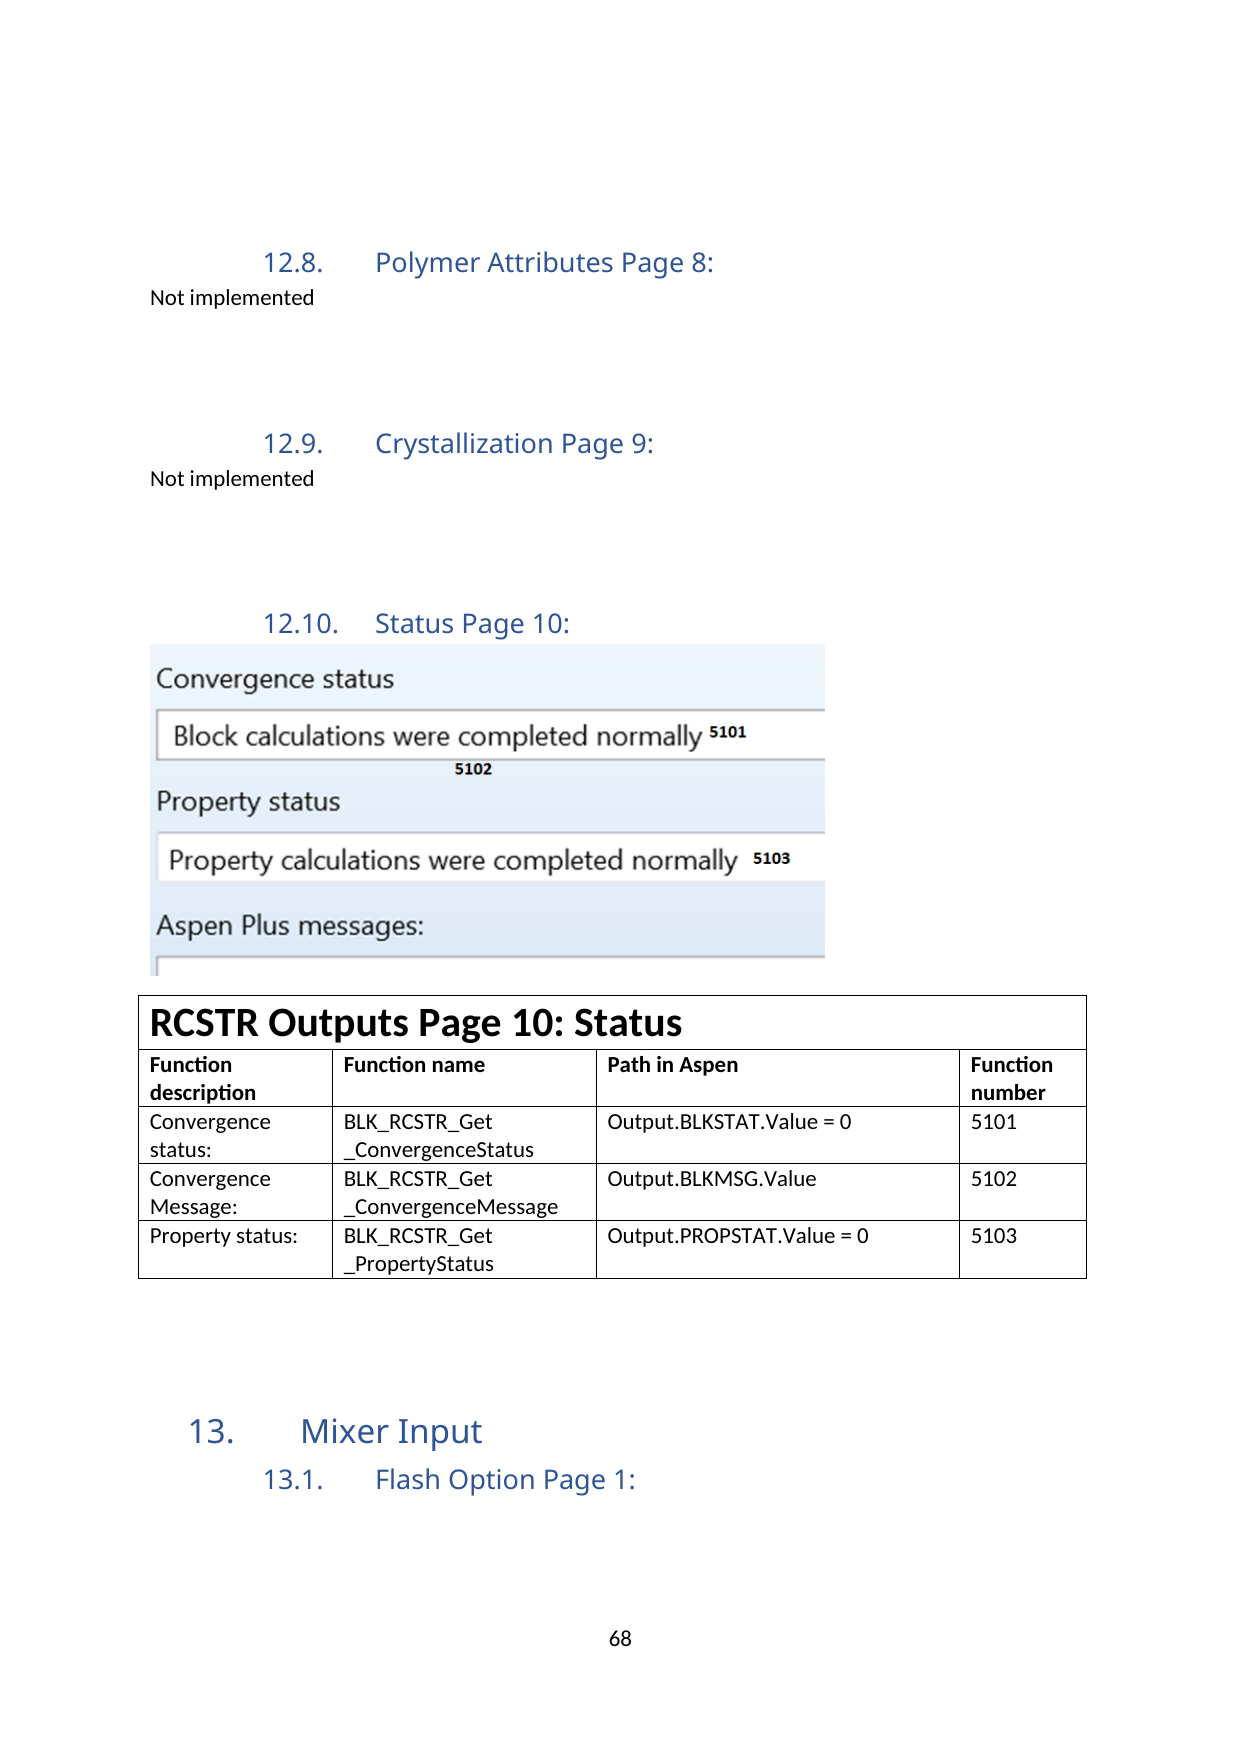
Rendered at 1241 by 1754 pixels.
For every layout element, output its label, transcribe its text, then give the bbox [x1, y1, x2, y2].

table_cell BLK_RCSTR_Get _ConvergenceStatus [333, 1107, 596, 1163]
table_cell BLK_RCSTR_Get _ConvergenceMessage [333, 1164, 596, 1220]
table_cell Function description [139, 1050, 332, 1106]
table_cell Convergence status: [139, 1107, 332, 1163]
table_cell Convergence Message: [139, 1164, 332, 1220]
table_cell Function number [960, 1050, 1086, 1106]
subtitle Mixer Input [187, 1408, 1090, 1453]
table_cell Function name [333, 1050, 596, 1106]
text Not implemented [150, 283, 1090, 312]
table_cell Property status: [139, 1221, 332, 1277]
subtitle Crystallization Page 9: [262, 424, 1090, 461]
table_cell Path in Aspen [597, 1050, 959, 1106]
text Not implemented [150, 464, 1090, 492]
subtitle Status Page 10: [262, 604, 1090, 641]
table_cell 5101 [960, 1107, 1086, 1163]
table_cell 5102 [960, 1164, 1086, 1220]
table_cell Output.BLKSTAT.Value = 0 [597, 1107, 959, 1163]
table_cell Output.PROPSTAT.Value = 0 [597, 1221, 959, 1277]
picture [150, 644, 825, 976]
subtitle Flash Option Page 1: [262, 1461, 1090, 1498]
subtitle Polymer Attributes Page 8: [262, 244, 1090, 281]
table_cell 5103 [960, 1221, 1086, 1277]
table_header RCSTR Outputs Page 10: Status [139, 996, 1086, 1049]
table_cell Output.BLKMSG.Value [597, 1164, 959, 1220]
table_cell BLK_RCSTR_Get _PropertyStatus [333, 1221, 596, 1277]
